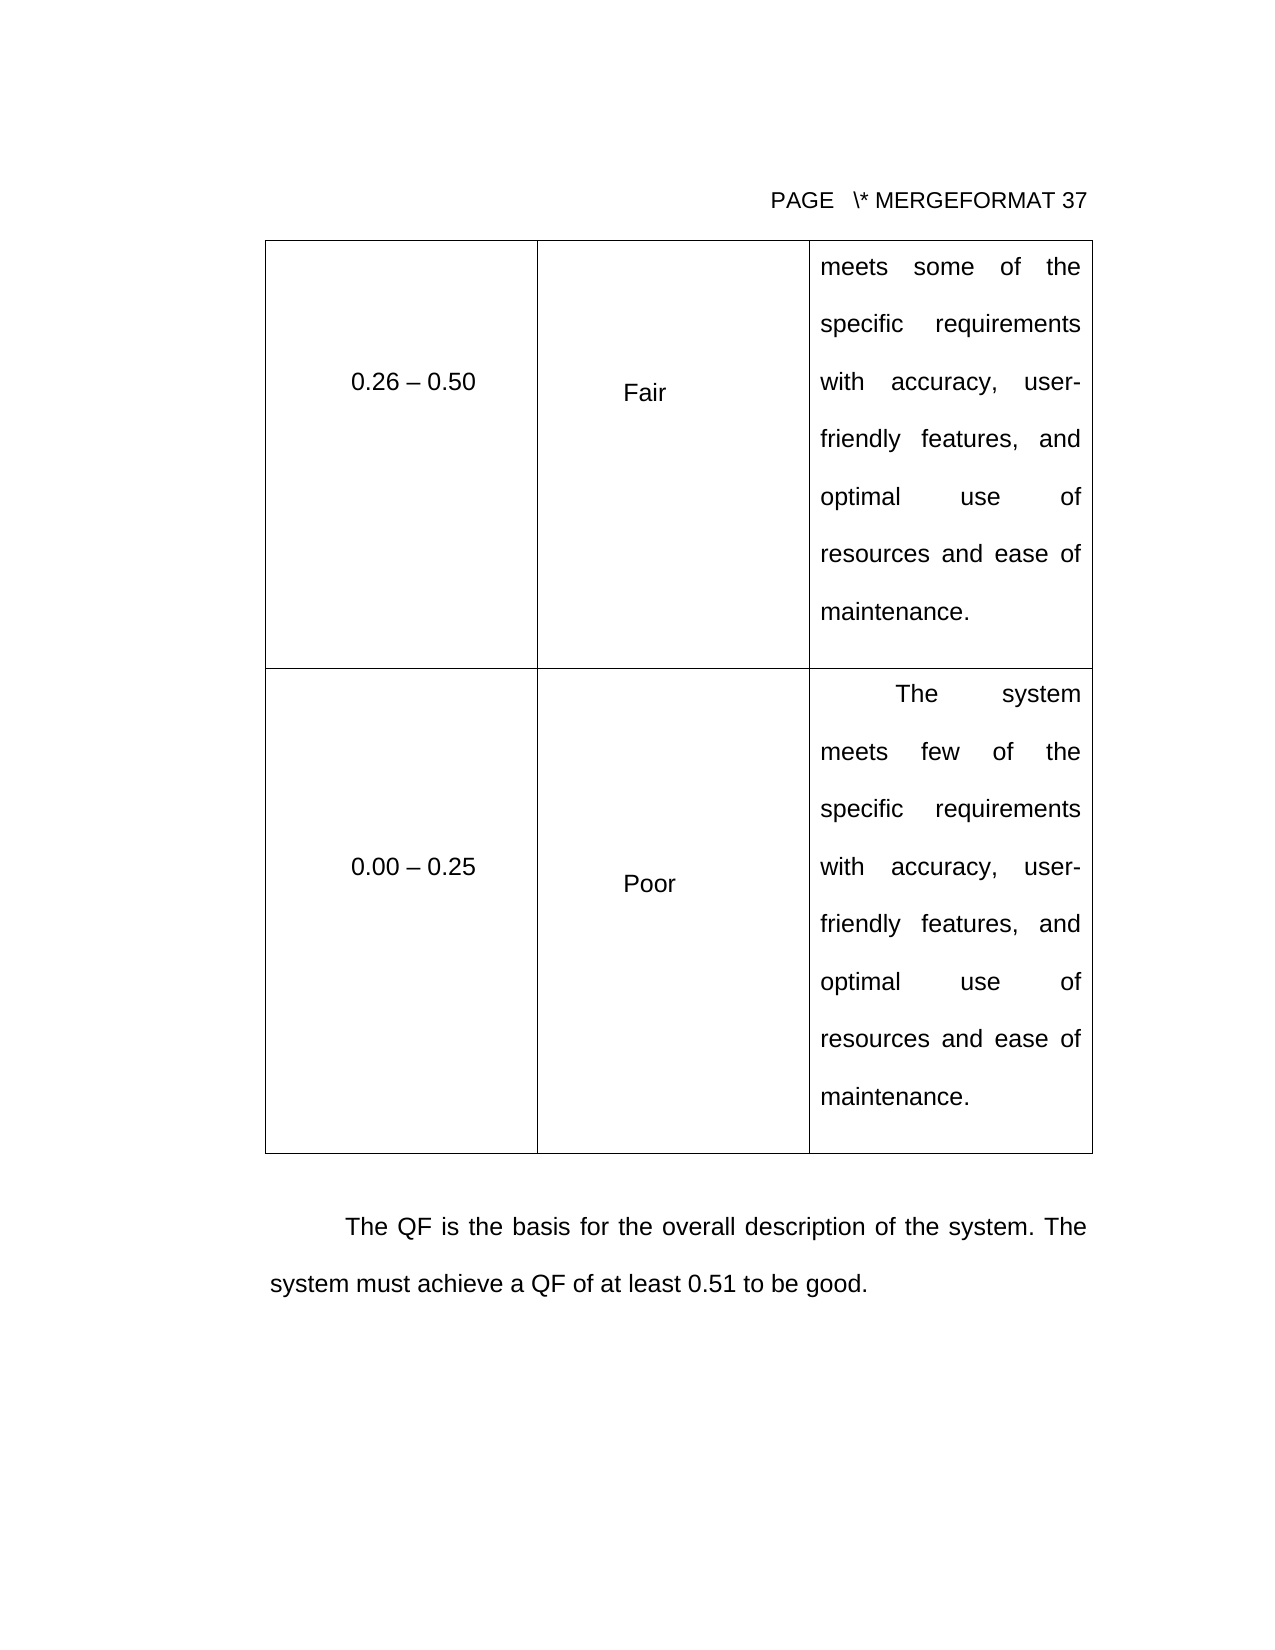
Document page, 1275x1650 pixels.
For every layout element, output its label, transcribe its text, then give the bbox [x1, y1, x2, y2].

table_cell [810, 241, 1092, 668]
table_cell Poor [538, 669, 809, 1153]
table_cell 0.00 – 0.25 [266, 669, 537, 1153]
text The QF is the basis for the overall description of the system. The system must achieve a QF of at least 0.51 to be good. [270, 1211, 1089, 1298]
table_cell 0.26 – 0.50 [266, 241, 537, 668]
table_cell Fair [538, 241, 809, 668]
table_cell The system meets few of the specific requirements with accuracy, user-friendly features, and optimal use of resources and ease of maintenance. [810, 669, 1092, 1153]
